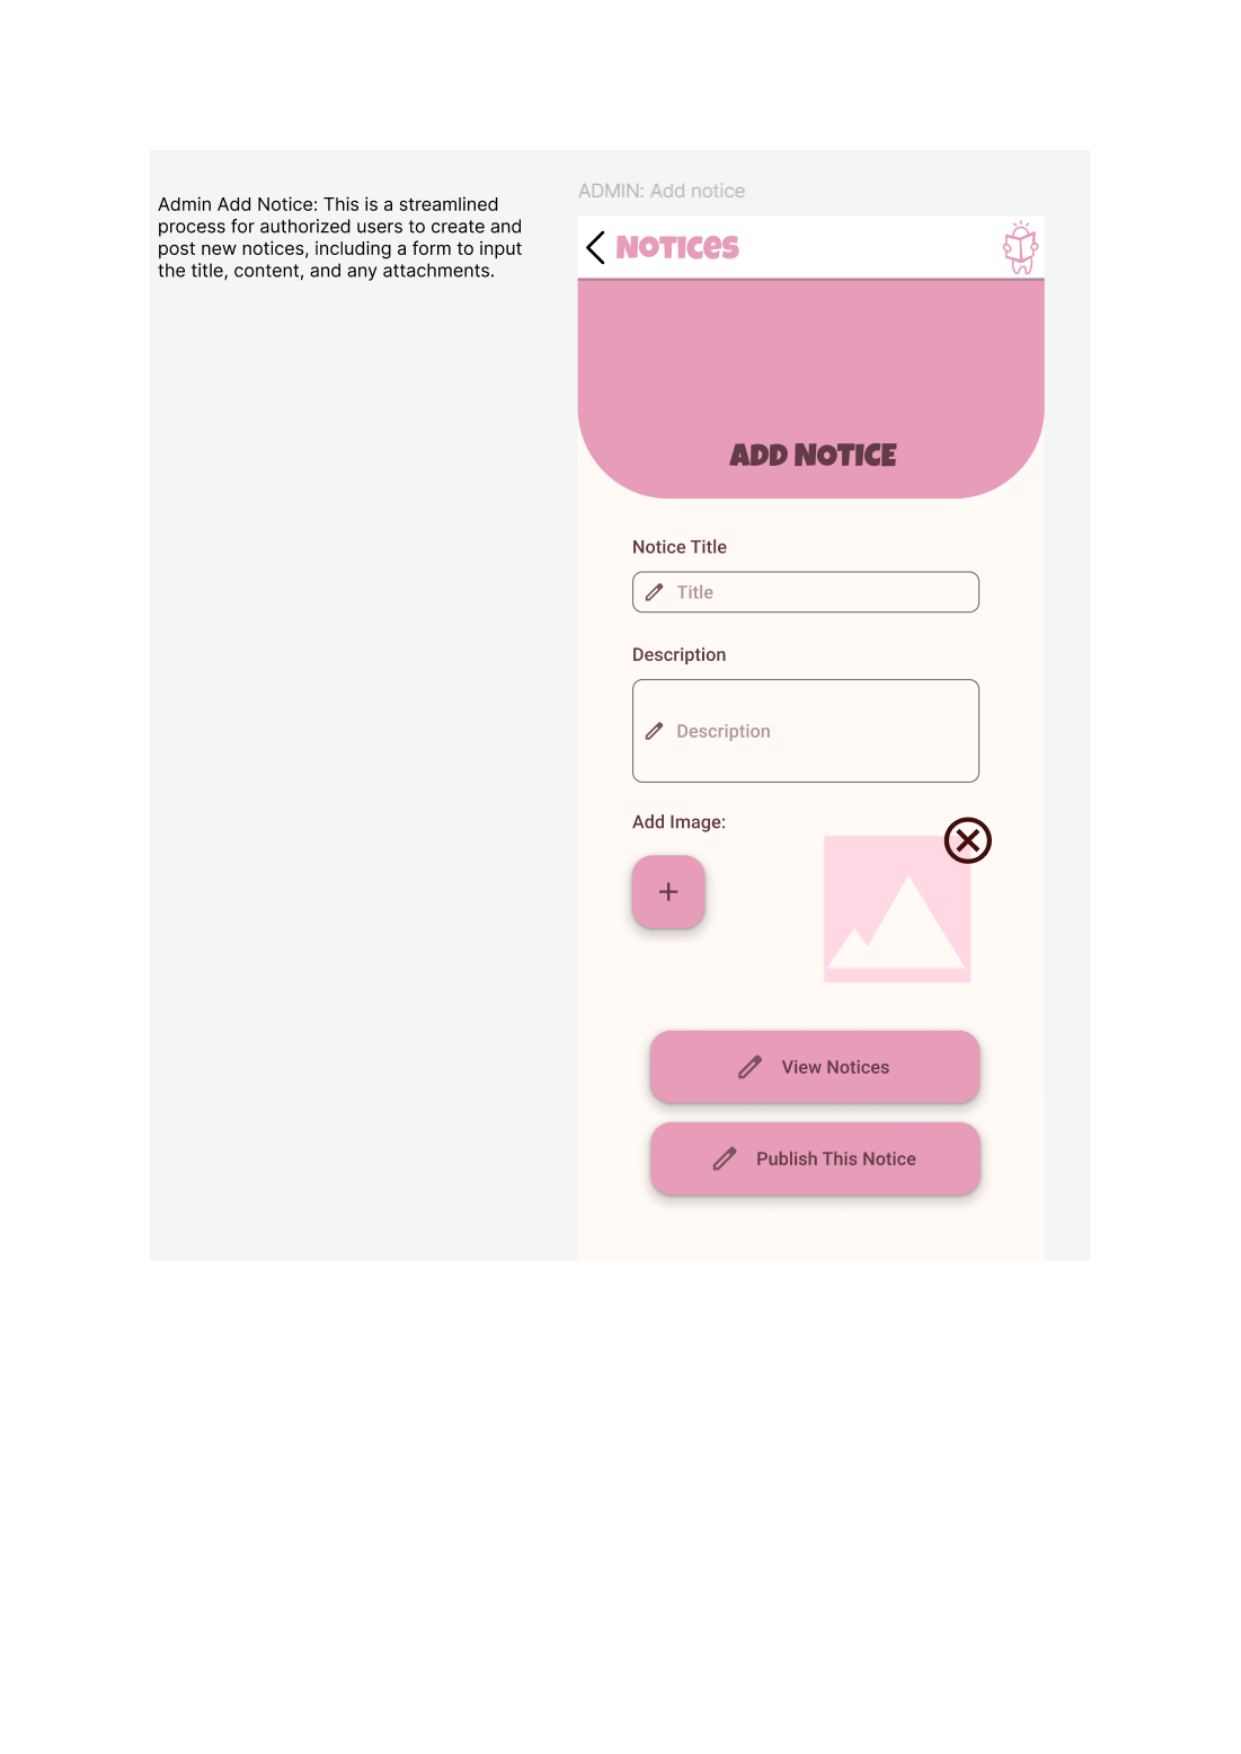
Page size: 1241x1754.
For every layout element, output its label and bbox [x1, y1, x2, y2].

picture [150, 150, 1091, 1261]
